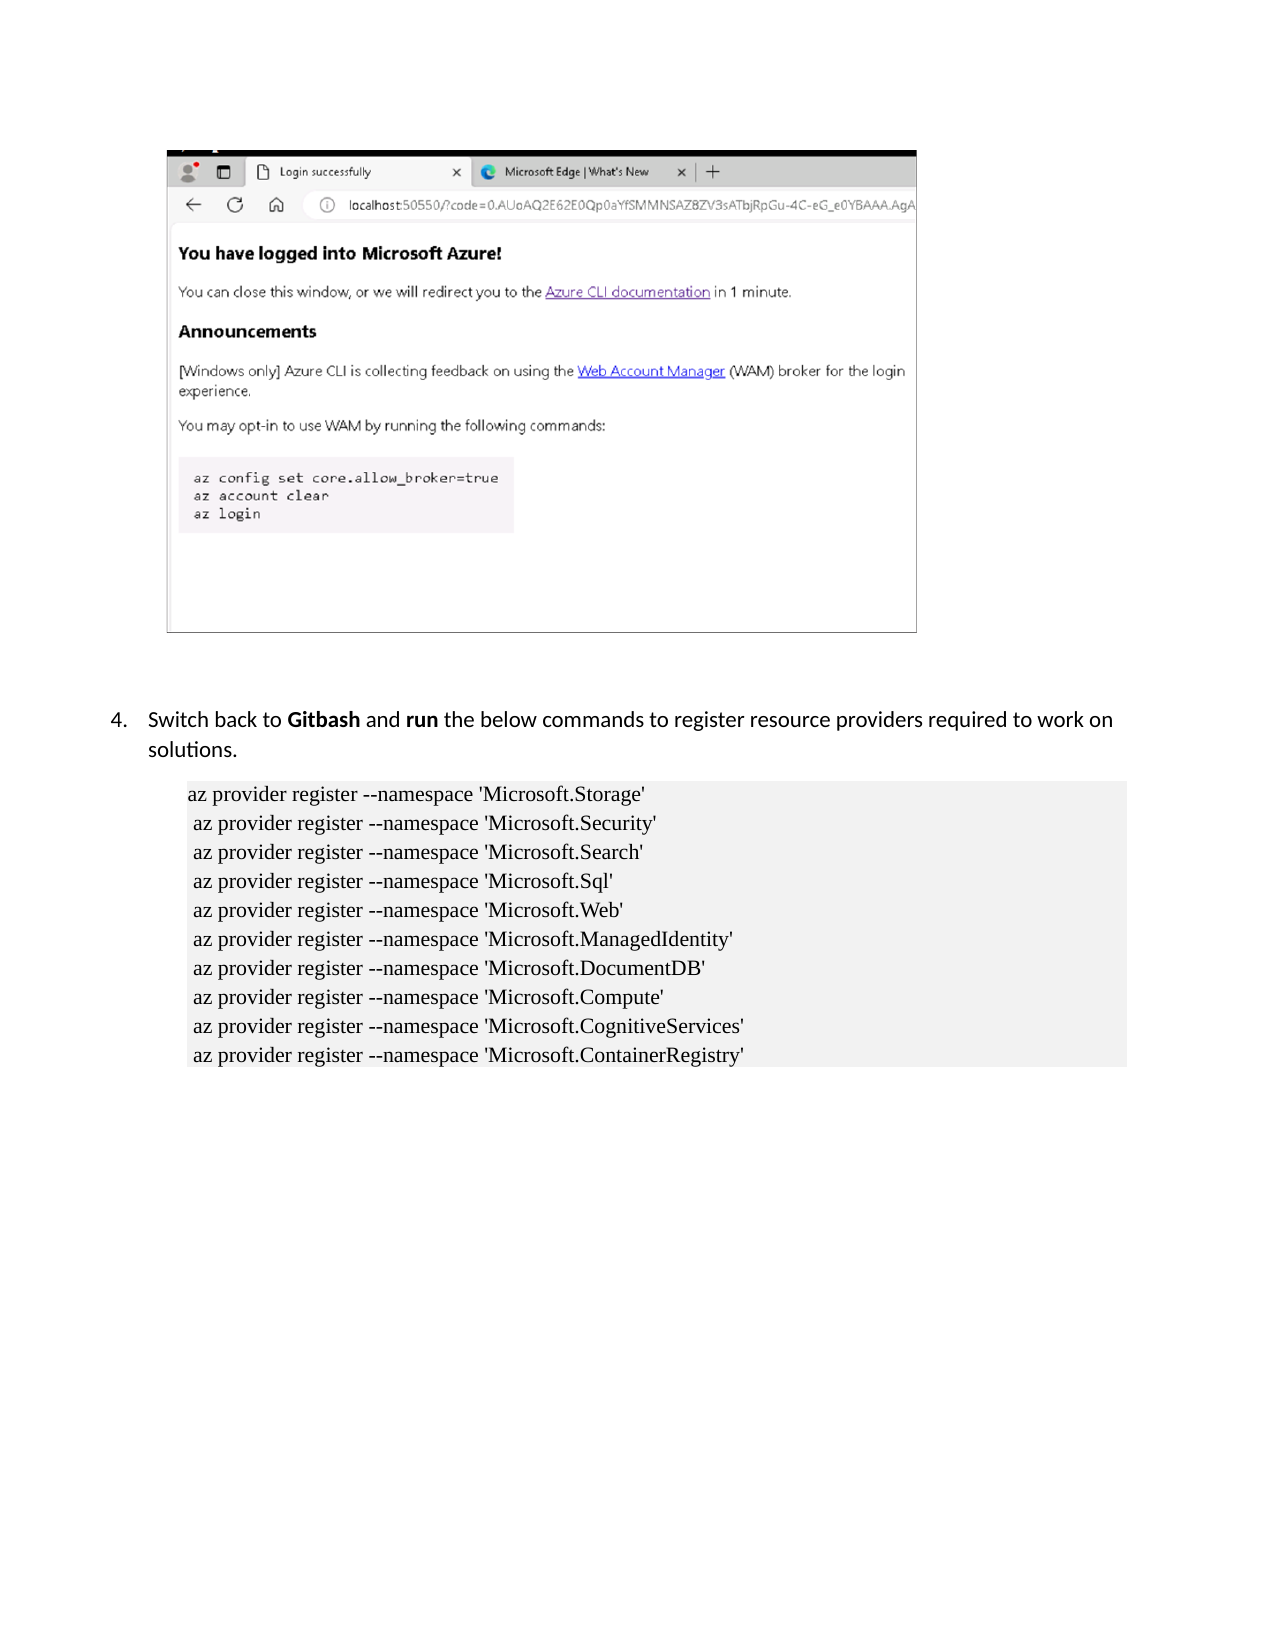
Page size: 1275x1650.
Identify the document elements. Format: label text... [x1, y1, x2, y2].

list Switch back to Gitbash and run the below commands to register resource providers required to work on solutions. [110, 705, 1127, 763]
text az provider register --namespace 'Microsoft.Storage' az provider register --namespace 'Microsoft.Security' az provider register --namespace 'Microsoft.Search' az provider register --namespace 'Microsoft.Sql' az provider register --namespace 'Microsoft.Web' az provider register --namespace 'Microsoft.ManagedIdentity' az provider register --namespace 'Microsoft.DocumentDB' az provider register --namespace 'Microsoft.Compute' az provider register --namespace 'Microsoft.CognitiveServices' az provider register --namespace 'Microsoft.ContainerRegistry' [187, 781, 1127, 1067]
